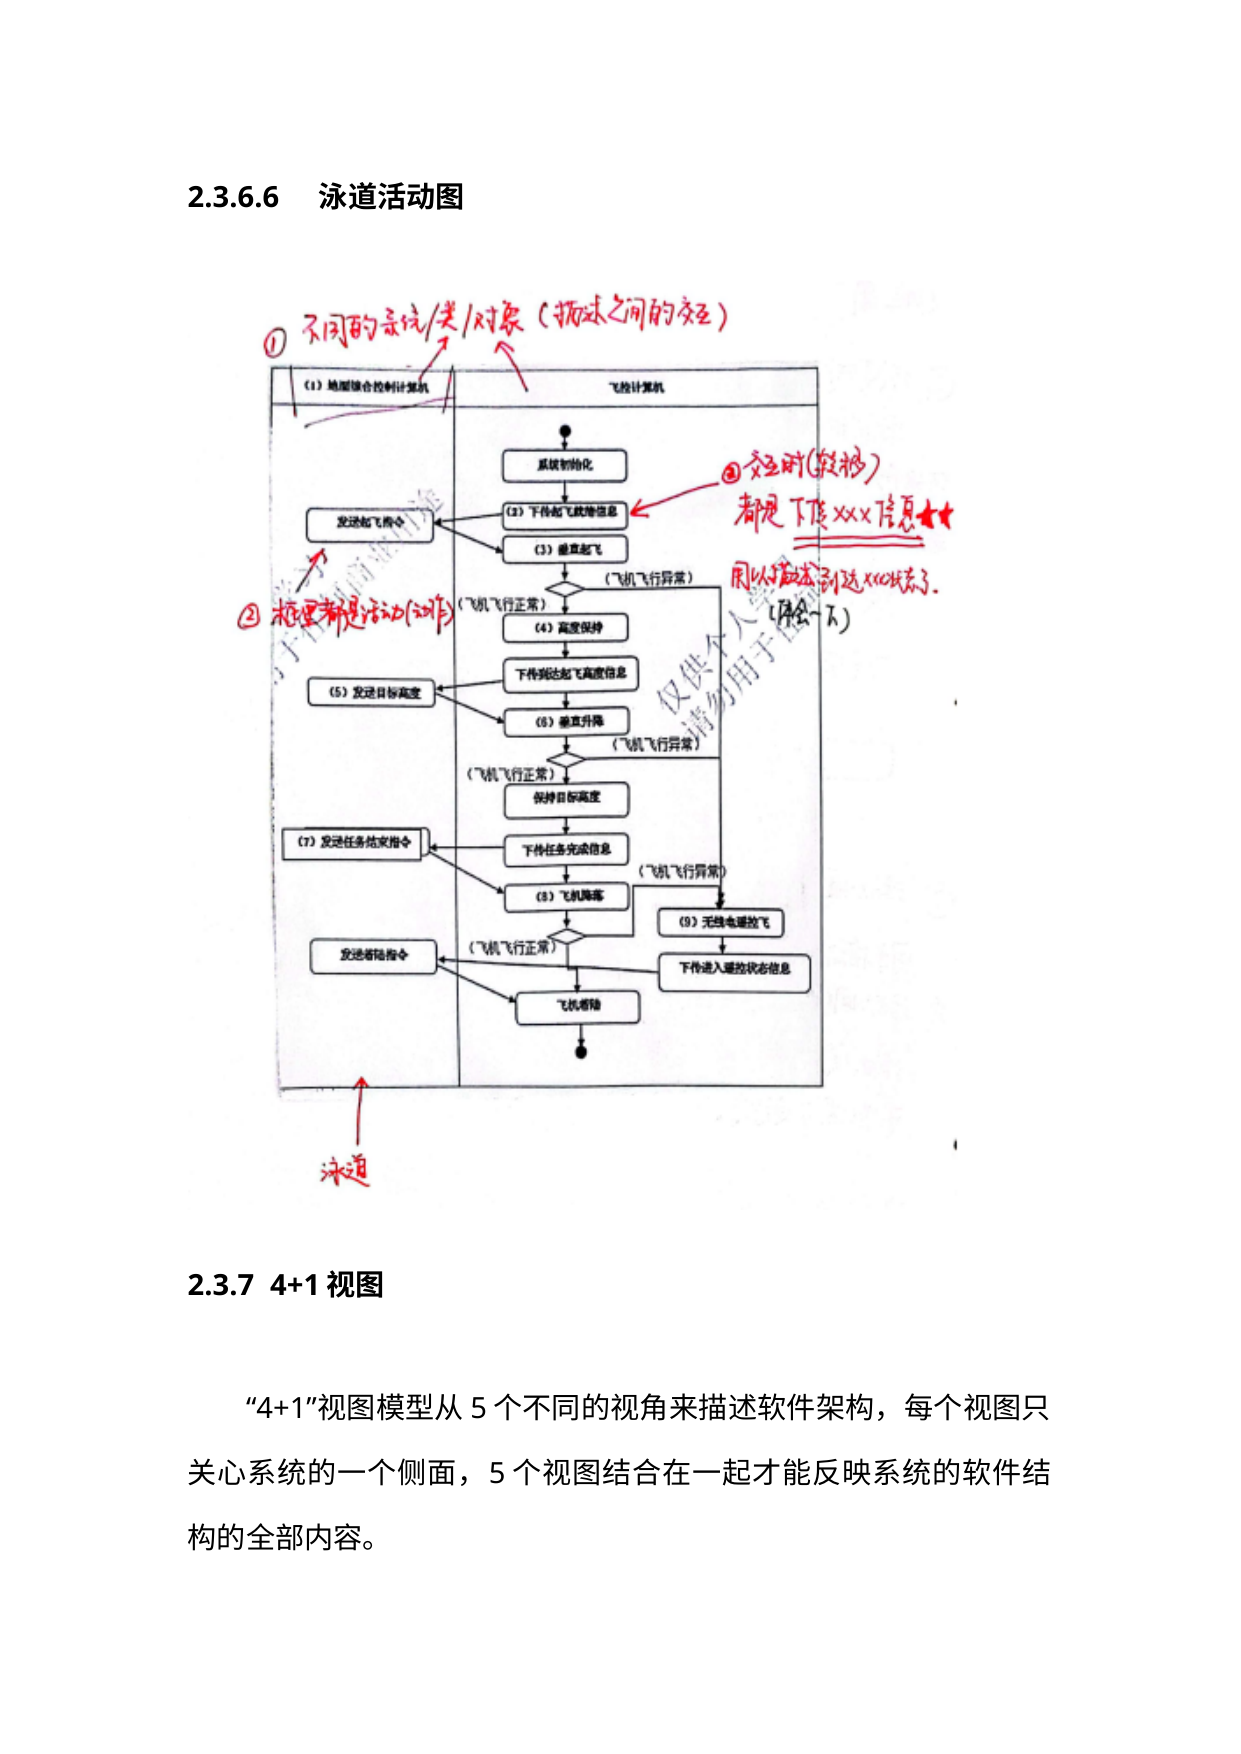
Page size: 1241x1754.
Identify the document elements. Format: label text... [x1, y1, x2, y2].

picture [187, 280, 994, 1210]
subtitle 泳道活动图 [187, 162, 1053, 227]
subtitle 4+1视图 [187, 1250, 1053, 1315]
text “4+1”视图模型从5个不同的视角来描述软件架构，每个视图只关心系统的一个侧面，5个视图结合在一起才能反映系统的软件结构的全部内容。 [187, 1373, 1053, 1568]
